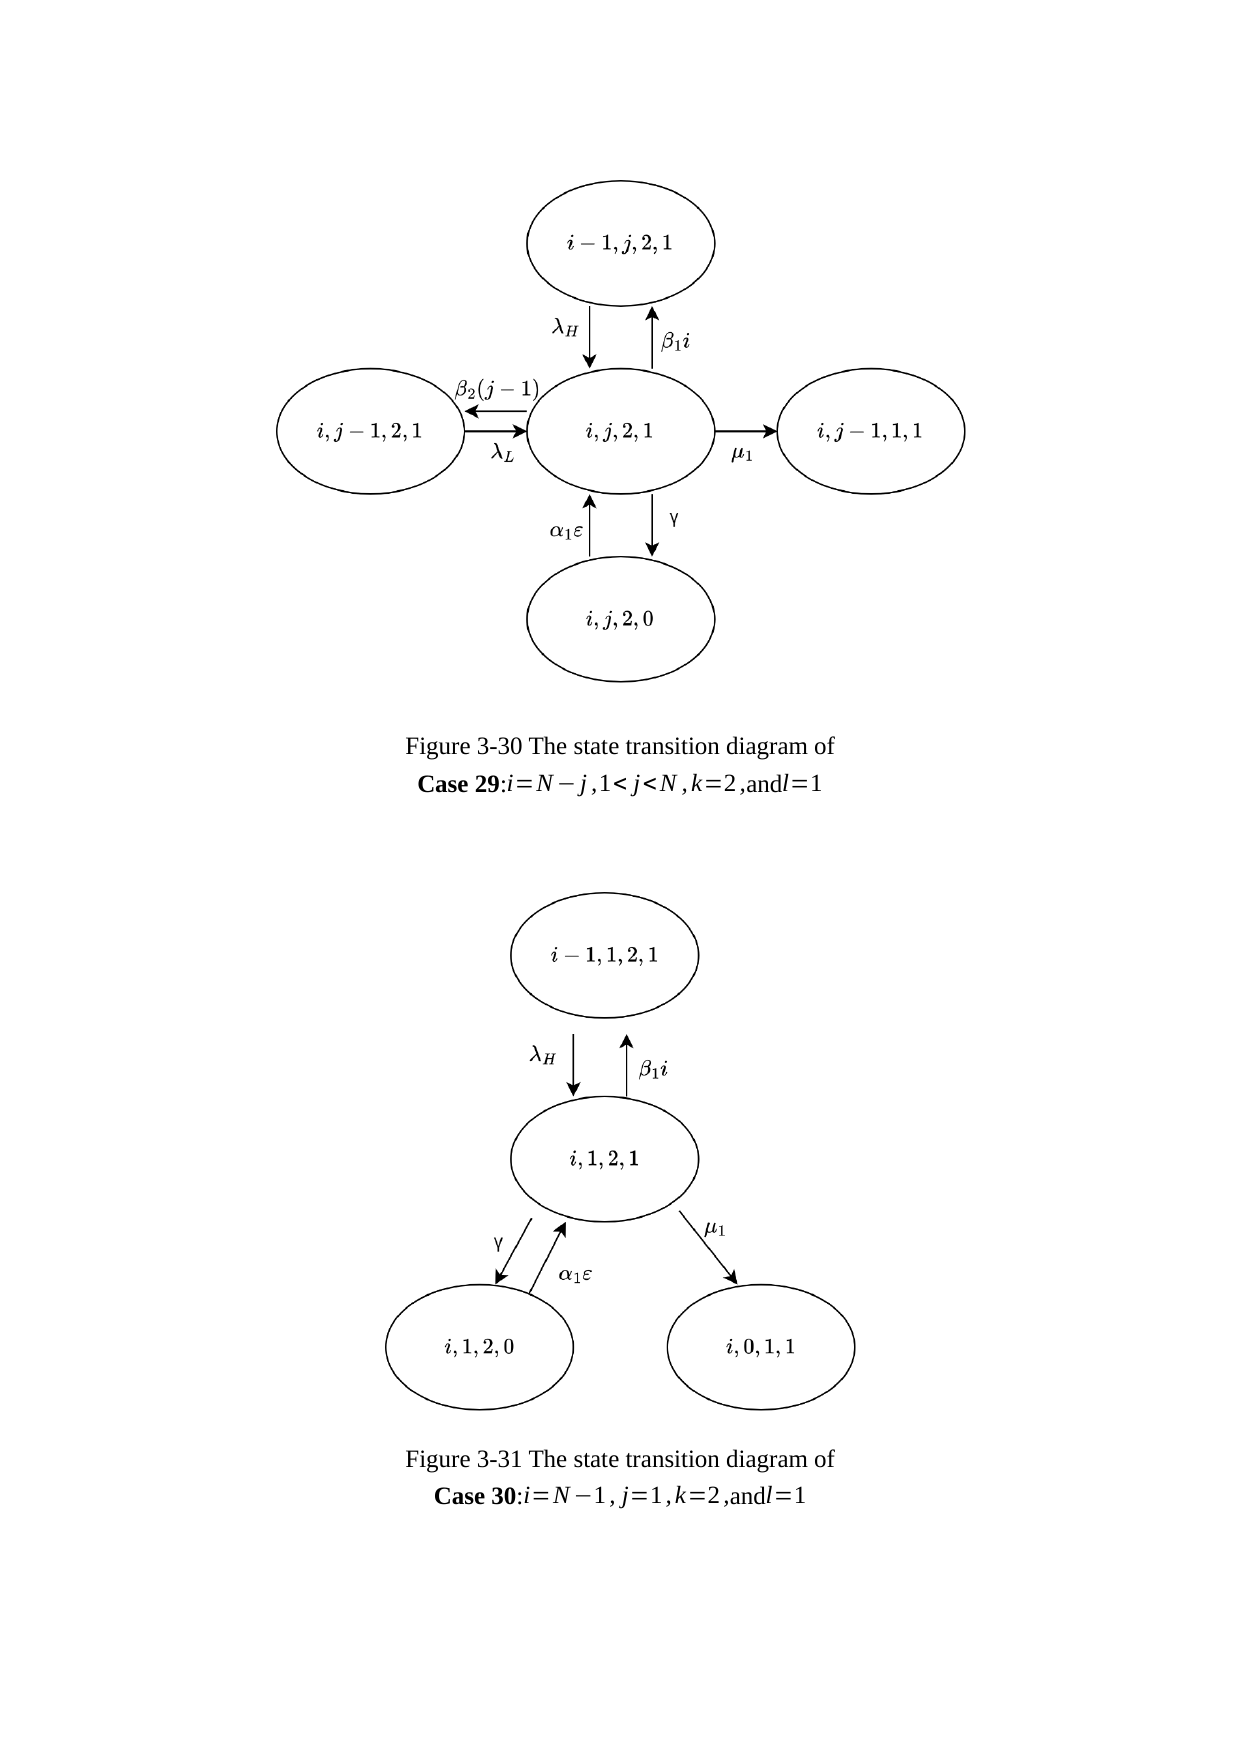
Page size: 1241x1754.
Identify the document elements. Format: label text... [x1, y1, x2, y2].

picture [260, 164, 981, 698]
text Figure 3-30 The state transition diagram of [187, 727, 1053, 764]
text Case 29:and [187, 764, 1053, 802]
picture [369, 877, 871, 1426]
text Figure 3-31 The state transition diagram of [187, 1439, 1053, 1477]
text Case 30:and [187, 1477, 1053, 1514]
